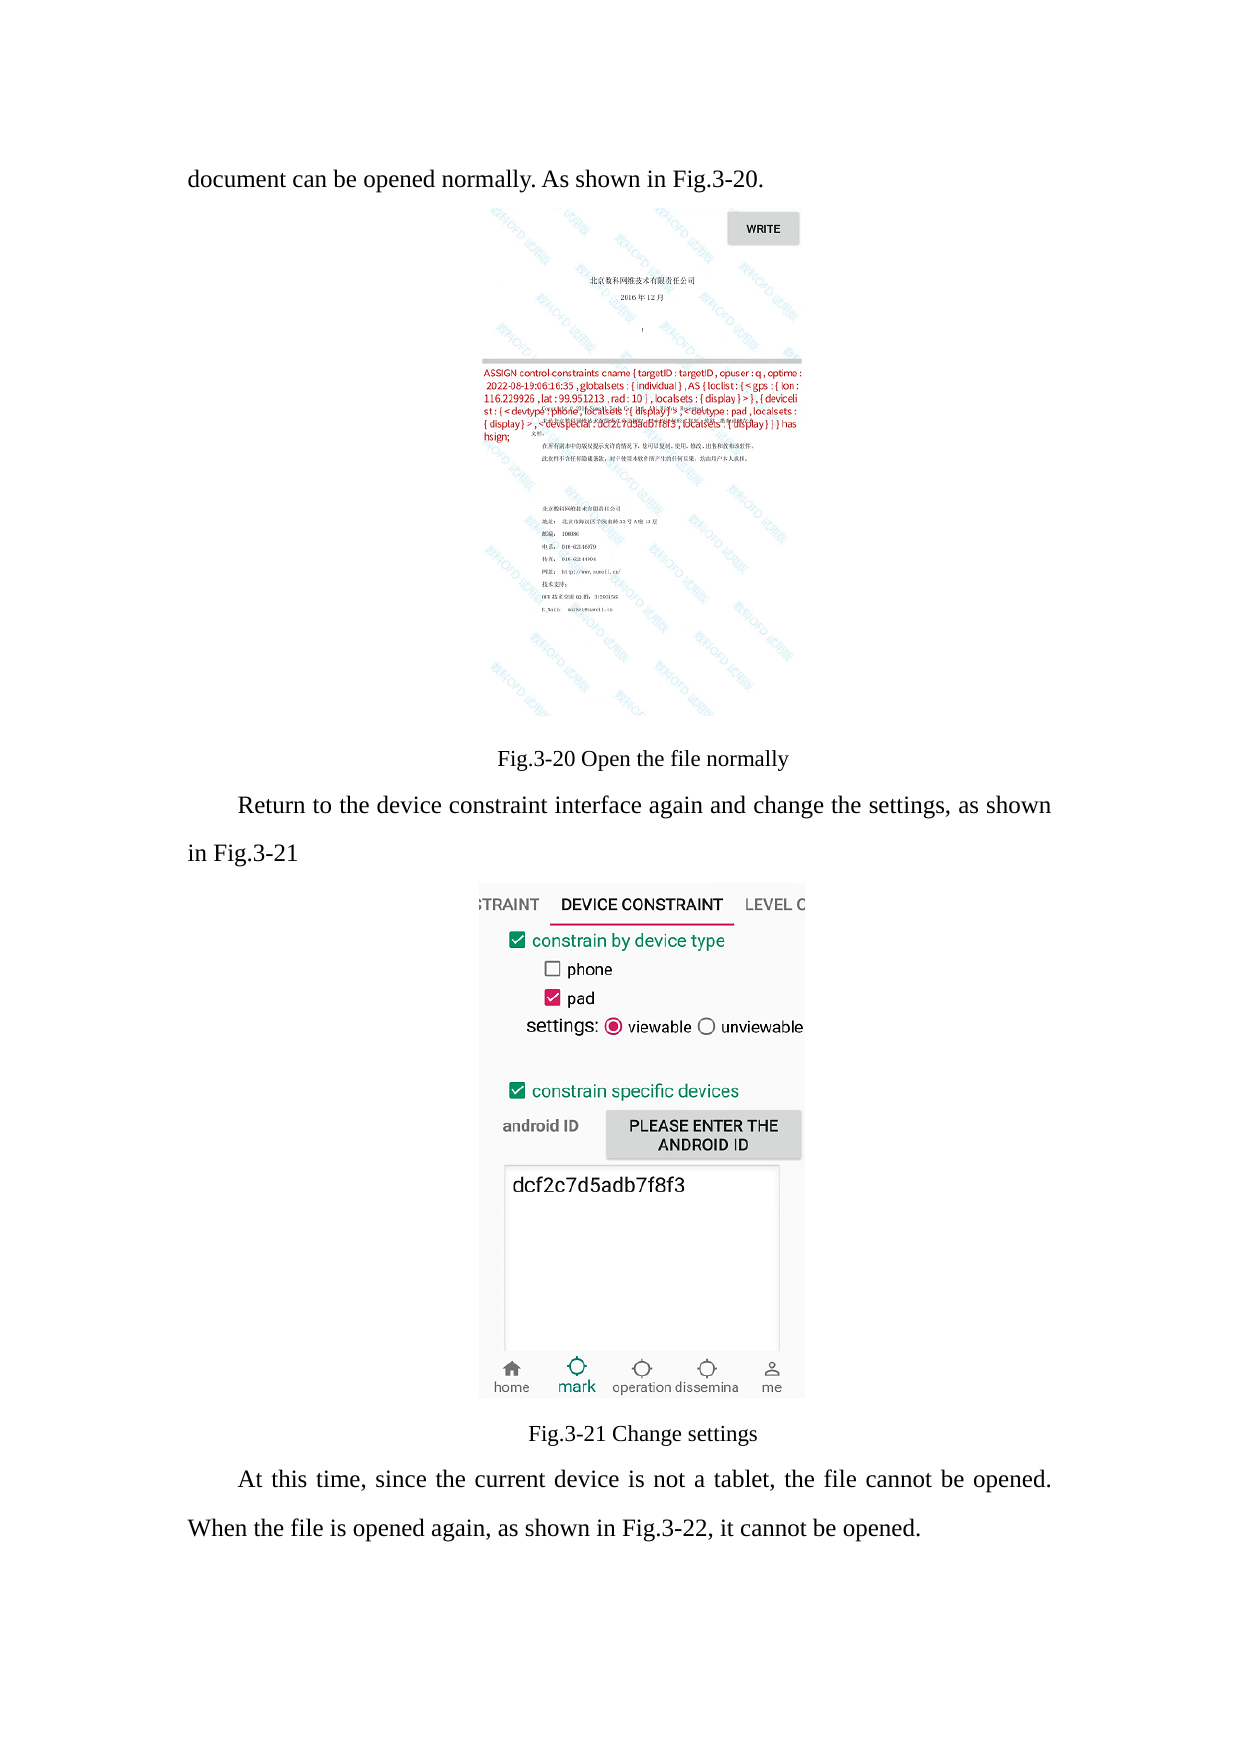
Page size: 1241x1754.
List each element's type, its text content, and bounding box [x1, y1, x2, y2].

text Return to the device constraint interface again and change the settings, as shown in Fig.3-21 [187, 788, 1053, 869]
text Fig.3-21 Change settings [187, 1417, 1053, 1449]
picture [478, 883, 806, 1398]
text Fig.3-20 Open the file normally [187, 742, 1053, 775]
picture [482, 208, 802, 716]
text At this time, since the current device is not a tablet, the file cannot be opened. When the file is opened again, as shown in Fig.3-22, it cannot be opened. [187, 1462, 1053, 1544]
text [187, 162, 1053, 194]
